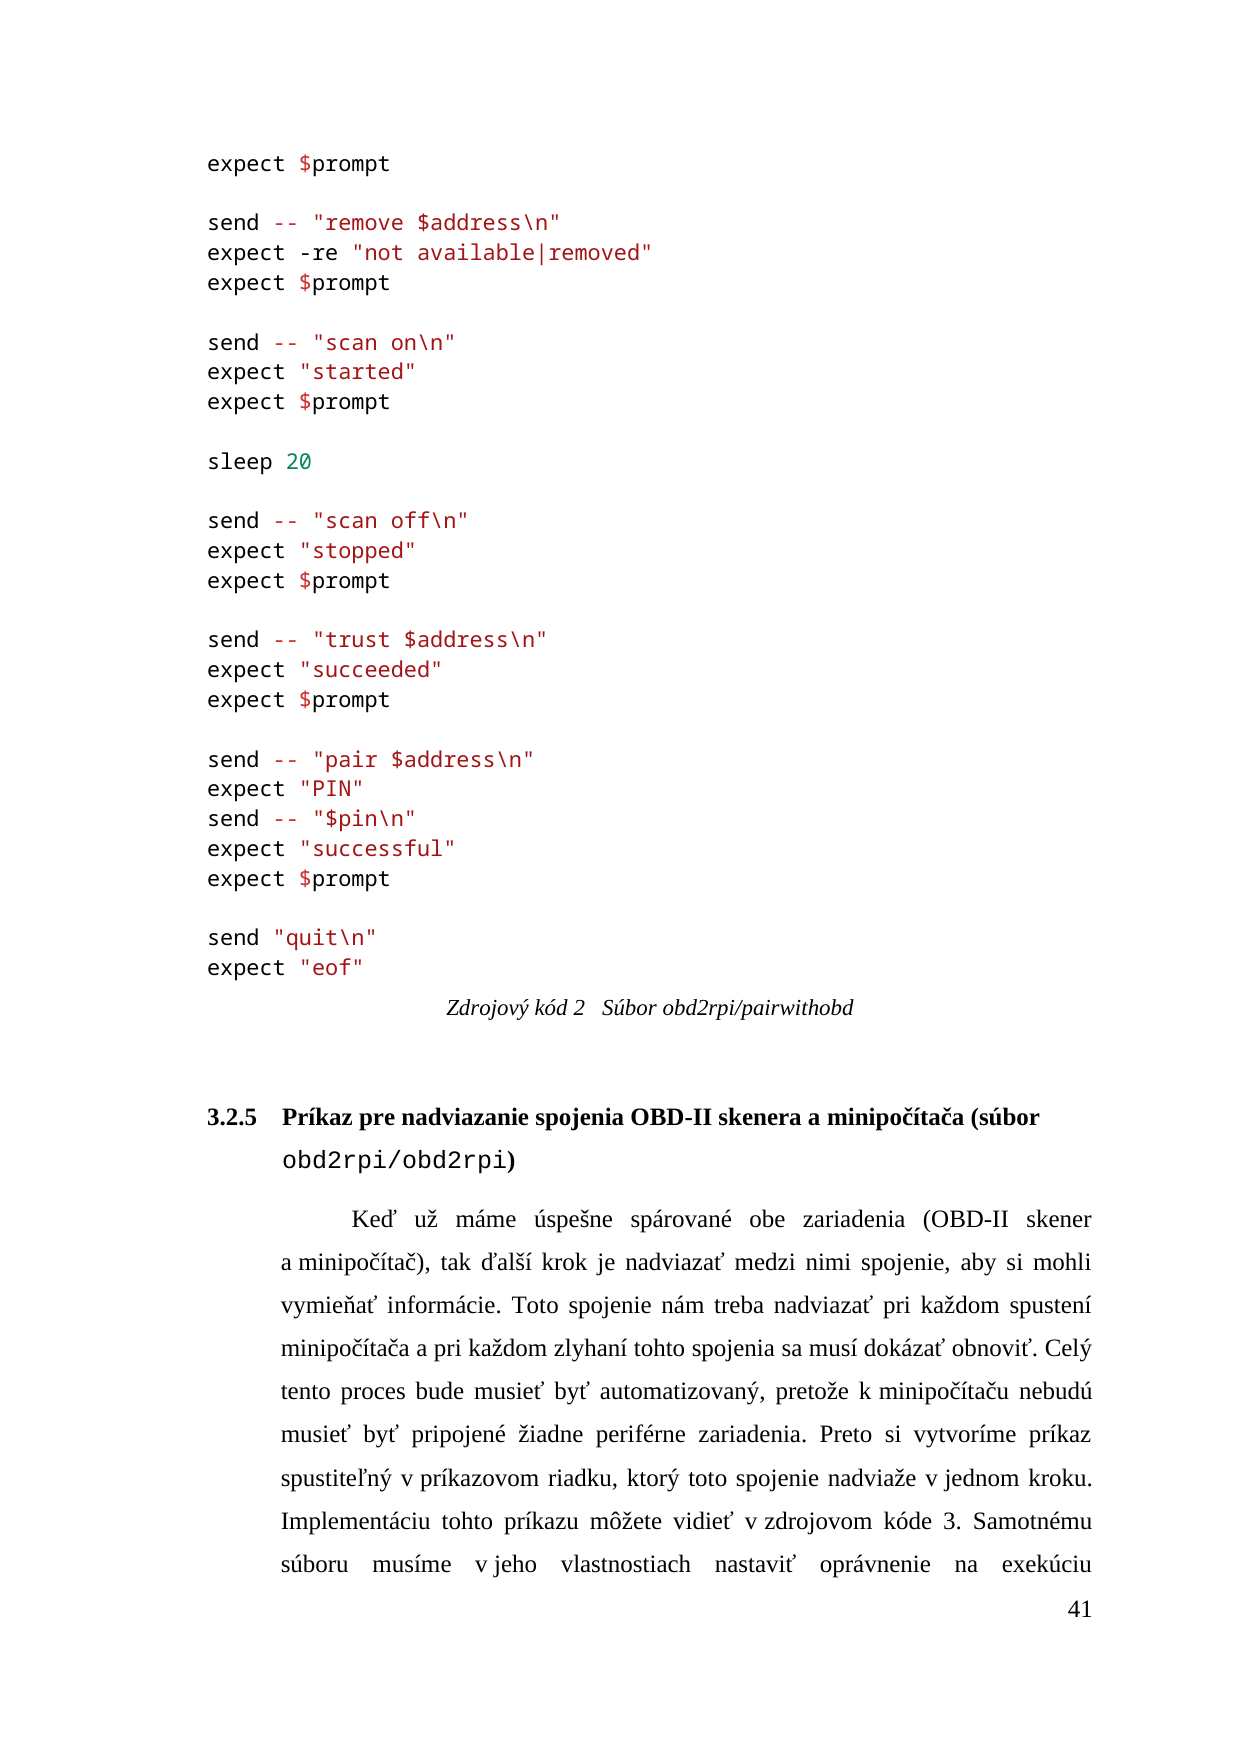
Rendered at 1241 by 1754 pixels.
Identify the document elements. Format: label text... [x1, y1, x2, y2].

text expect "succeeded" [207, 654, 1092, 684]
text expect "successful" [207, 833, 1092, 863]
text expect "PIN" [207, 773, 1092, 803]
text expect "started" [207, 356, 1092, 386]
text send "quit\n" [207, 922, 1092, 952]
text expect $prompt [207, 684, 1092, 714]
text expect $prompt [207, 148, 1092, 177]
text expect $prompt [207, 863, 1092, 892]
text expect $prompt [207, 565, 1092, 594]
text expect "eof" [207, 952, 1092, 982]
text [281, 1204, 1092, 1578]
text send -- "pair $address\n" [207, 743, 1092, 773]
text expect $prompt [207, 267, 1092, 297]
text sleep 20 [207, 446, 1092, 475]
text send -- "trust $address\n" [207, 624, 1092, 654]
text expect $prompt [207, 386, 1092, 416]
text send -- "$pin\n" [207, 803, 1092, 833]
text send -- "scan off\n" [207, 505, 1092, 535]
text expect -re "not available|removed" [207, 237, 1092, 267]
text send -- "remove $address\n" [207, 207, 1092, 237]
text expect "stopped" [207, 535, 1092, 565]
subtitle 3.2.5 Príkaz pre nadviazanie spojenia OBD-II skenera a minipočítača (súbor obd2rpi/obd2rpi) [207, 1102, 1092, 1176]
text send -- "scan on\n" [207, 326, 1092, 356]
